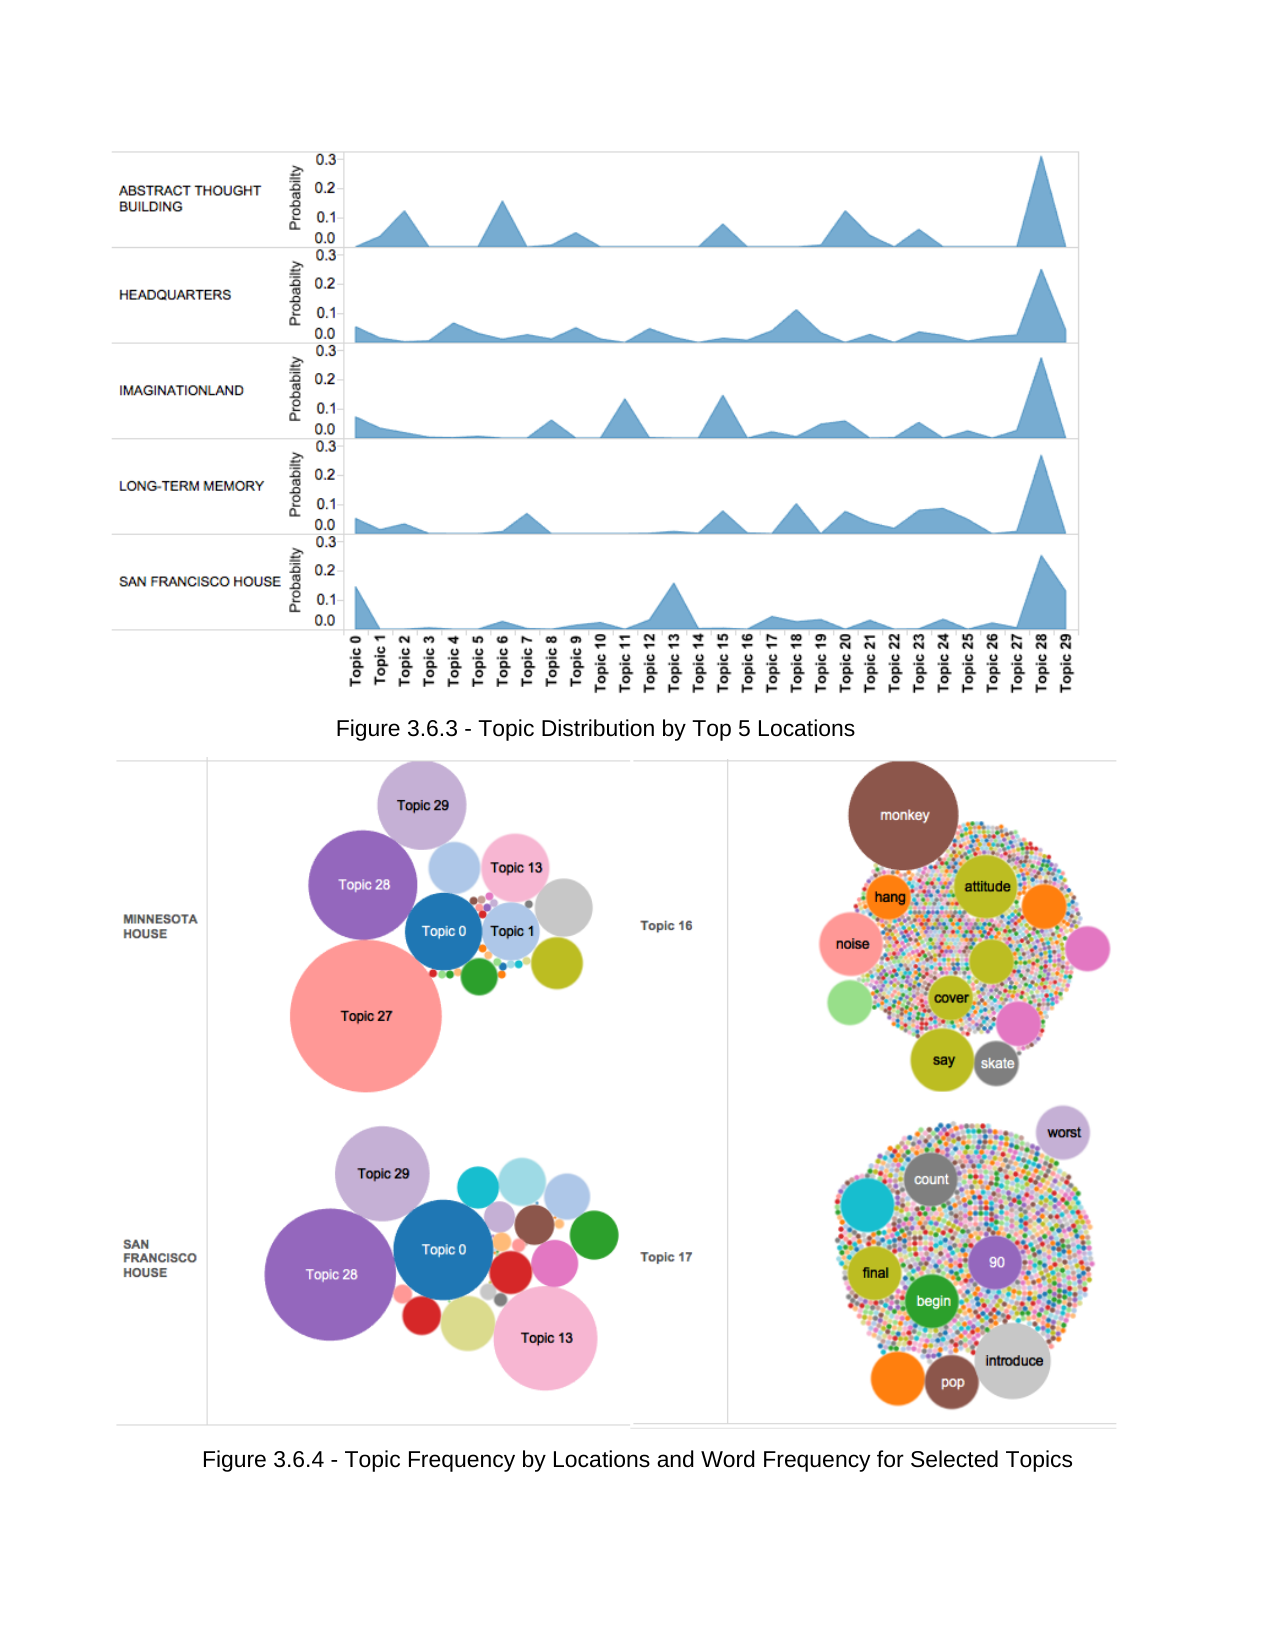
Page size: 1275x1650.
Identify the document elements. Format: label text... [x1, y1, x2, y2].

picture [112, 757, 1117, 1429]
text Figure 3.6.4 - Topic Frequency by Locations and Word Frequency for Selected Topics [150, 1446, 1125, 1472]
picture [107, 150, 1083, 698]
text Figure 3.6.3 - Topic Distribution by Top 5 Locations [66, 714, 1125, 741]
